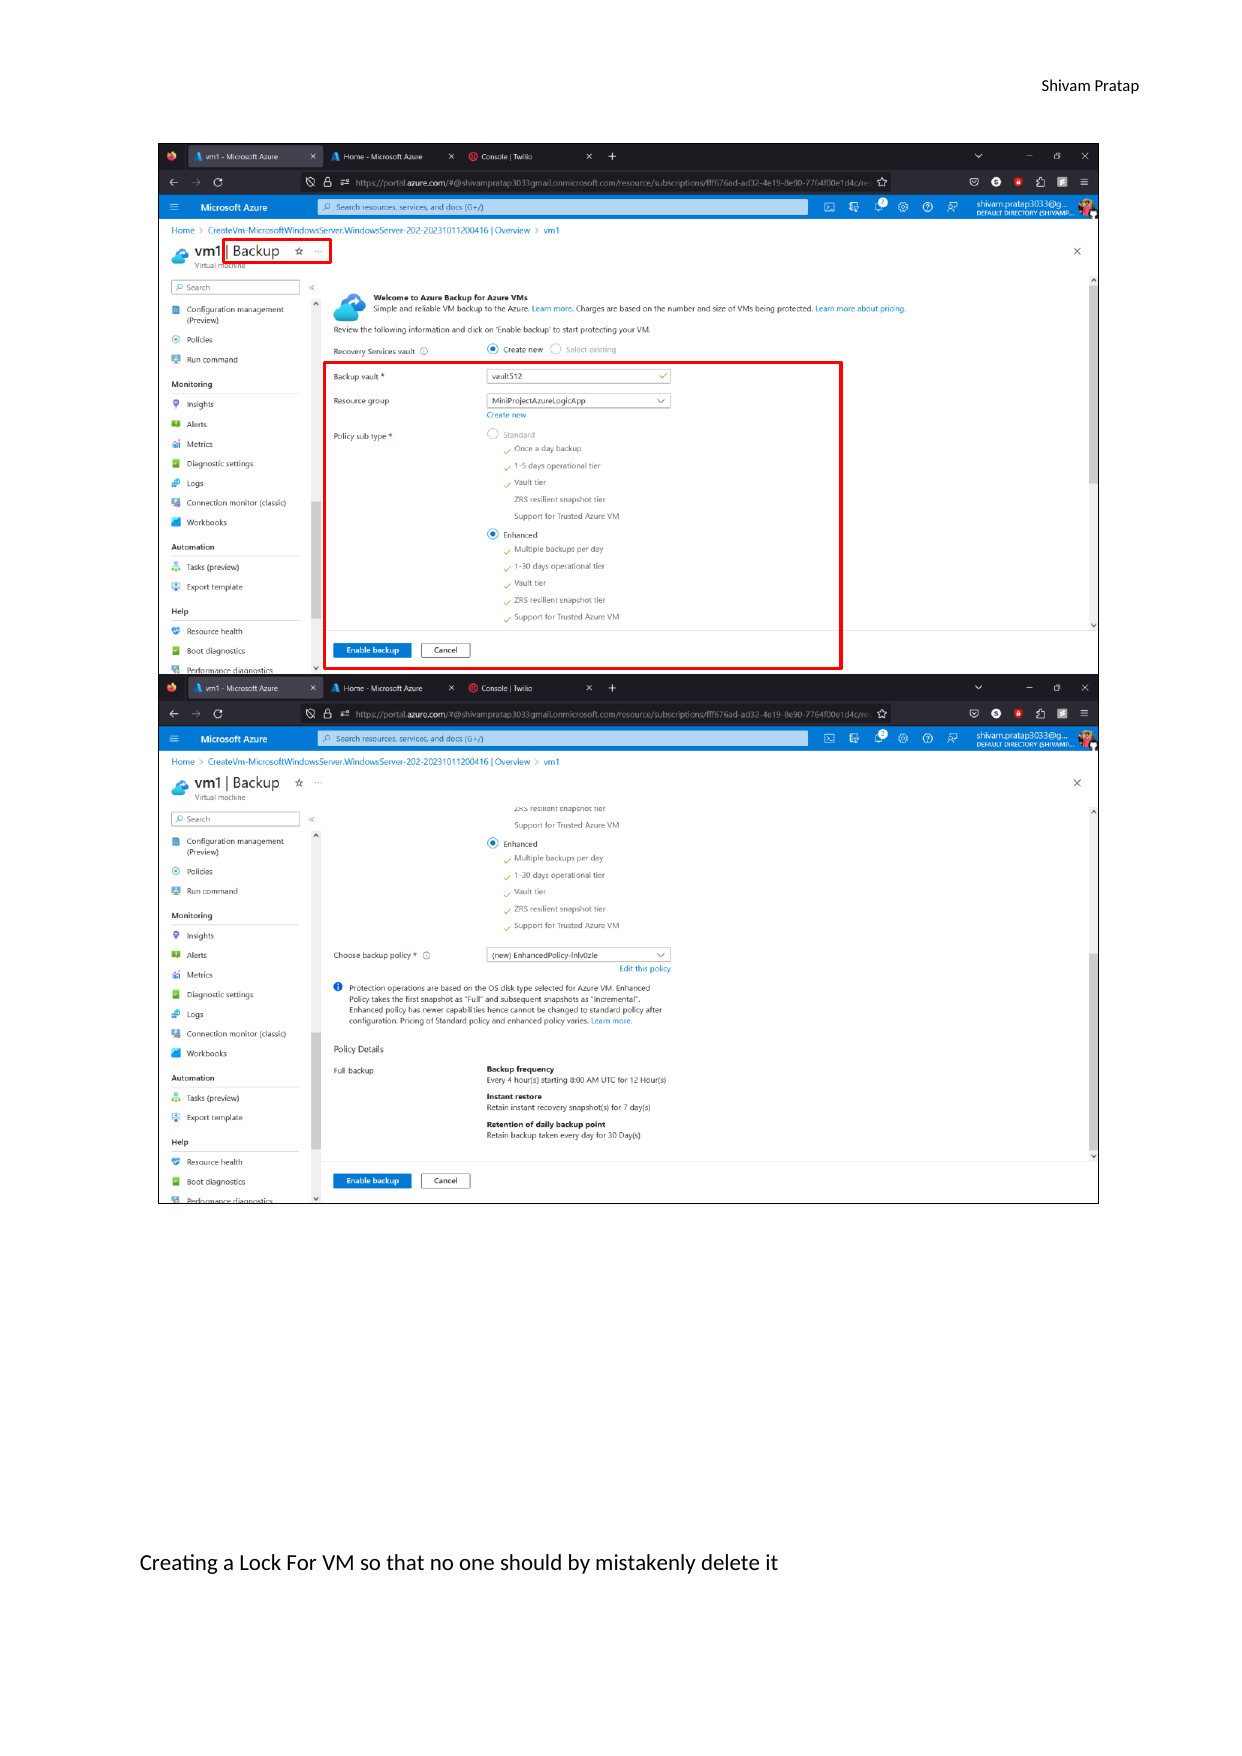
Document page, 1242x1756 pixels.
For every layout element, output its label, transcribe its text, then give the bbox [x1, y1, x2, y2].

text Creating a Lock For VM so that no one should by mistakenly delete it [139, 1548, 1150, 1576]
picture [159, 144, 1098, 1203]
